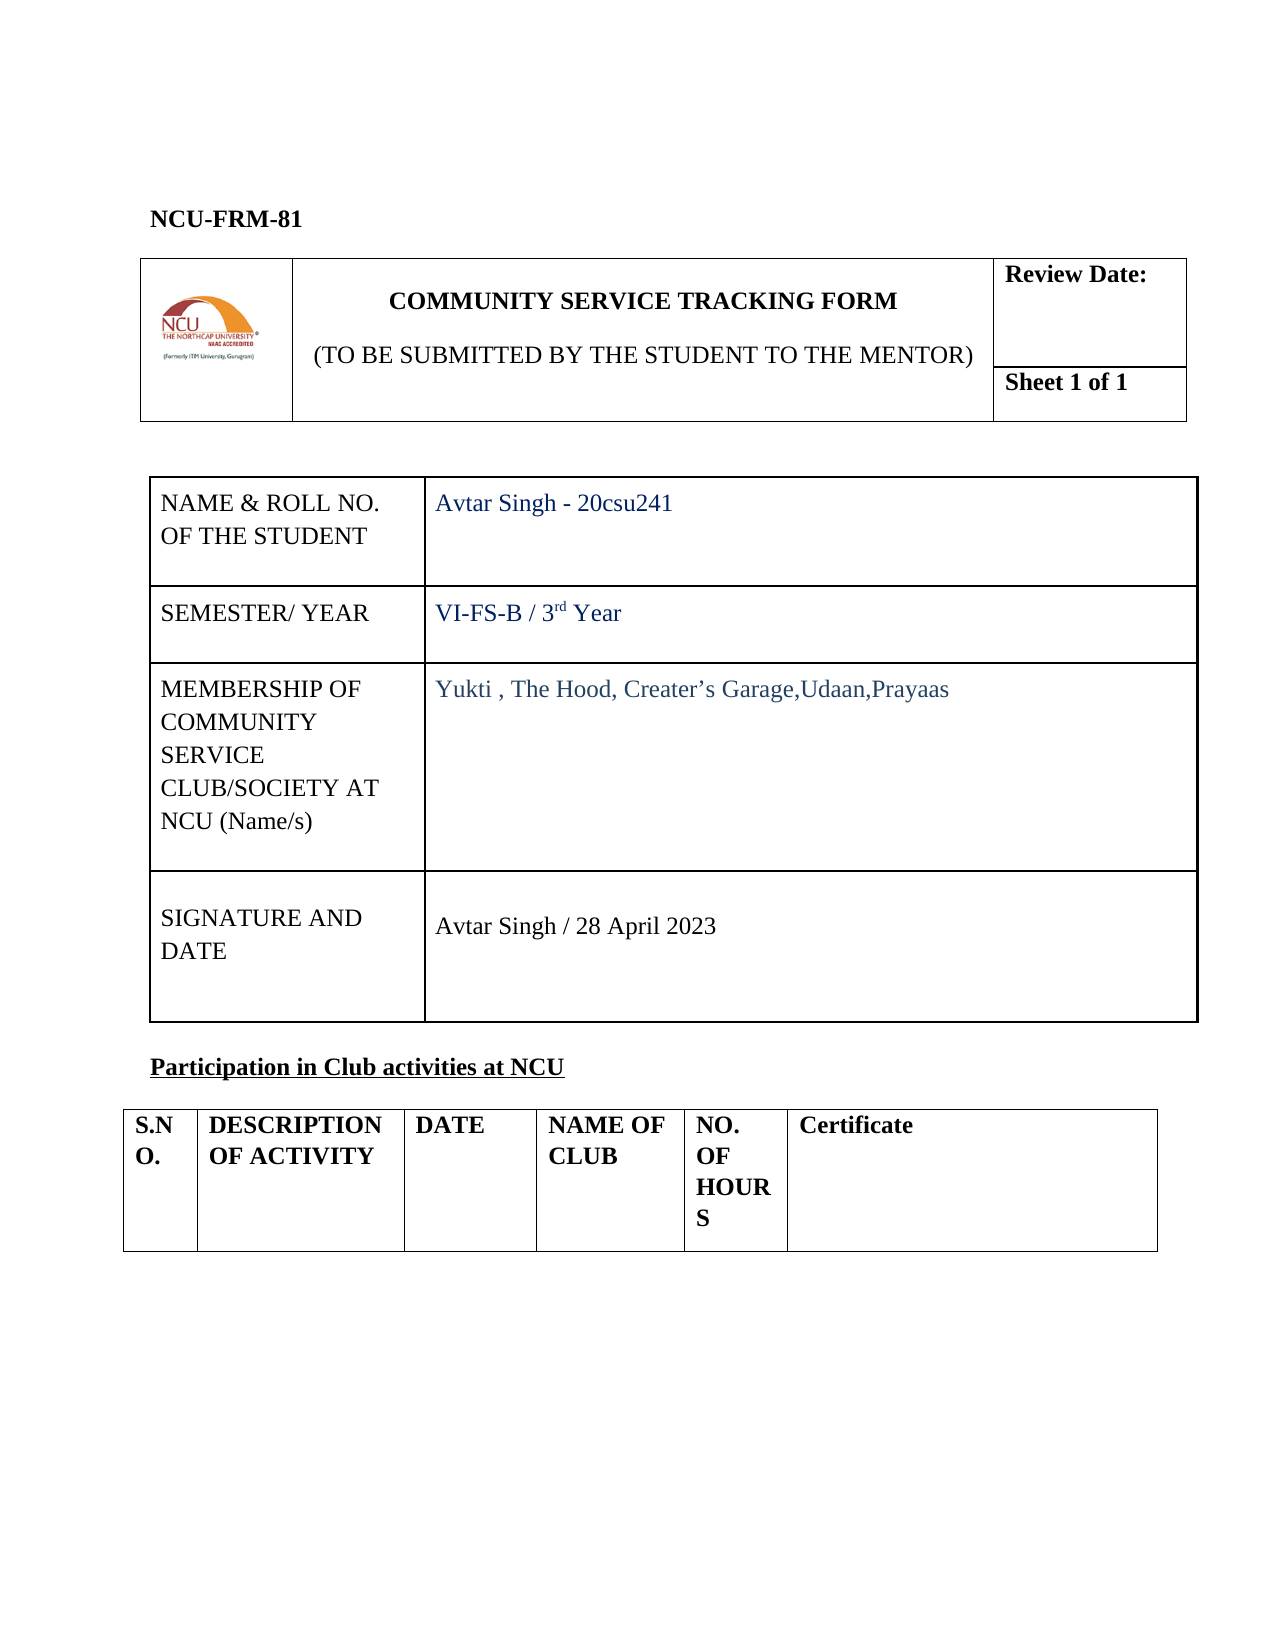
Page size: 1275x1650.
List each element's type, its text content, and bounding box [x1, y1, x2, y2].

table_header NAME OF CLUB [537, 1110, 684, 1251]
table_cell SIGNATURE AND DATE [151, 872, 424, 1021]
table_cell MEMBERSHIP OF COMMUNITY SERVICE CLUB/SOCIETY AT NCU (Name/s) [151, 664, 424, 870]
table_header NO. OF HOURS [685, 1110, 787, 1251]
text NCU-FRM-81 [150, 204, 1125, 233]
table_header Certificate [788, 1110, 1157, 1251]
table_cell Yukti , The Hood, Creater’s Garage,Udaan,Prayaas [426, 664, 1196, 870]
table_cell VI-FS-B / 3rd Year [426, 587, 1196, 662]
table_header DESCRIPTION OF ACTIVITY [198, 1110, 404, 1251]
picture [151, 294, 271, 361]
table_cell SEMESTER/ YEAR [151, 587, 424, 662]
table_header S.NO. [124, 1110, 197, 1251]
table_header COMMUNITY SERVICE TRACKING FORM (TO BE SUBMITTED BY THE STUDENT TO THE MENTOR) [293, 259, 993, 421]
table_header Avtar Singh - 20csu241 [426, 478, 1196, 585]
table_header DATE [405, 1110, 536, 1251]
table_header NAME & ROLL NO. OF THE STUDENT [151, 478, 424, 585]
table_cell Avtar Singh / 28 April 2023 [426, 872, 1196, 1021]
table_header Review Date: [994, 259, 1186, 366]
table_cell Sheet 1 of 1 [994, 368, 1186, 421]
text Participation in Club activities at NCU [150, 1052, 1125, 1080]
table_header [141, 259, 292, 421]
